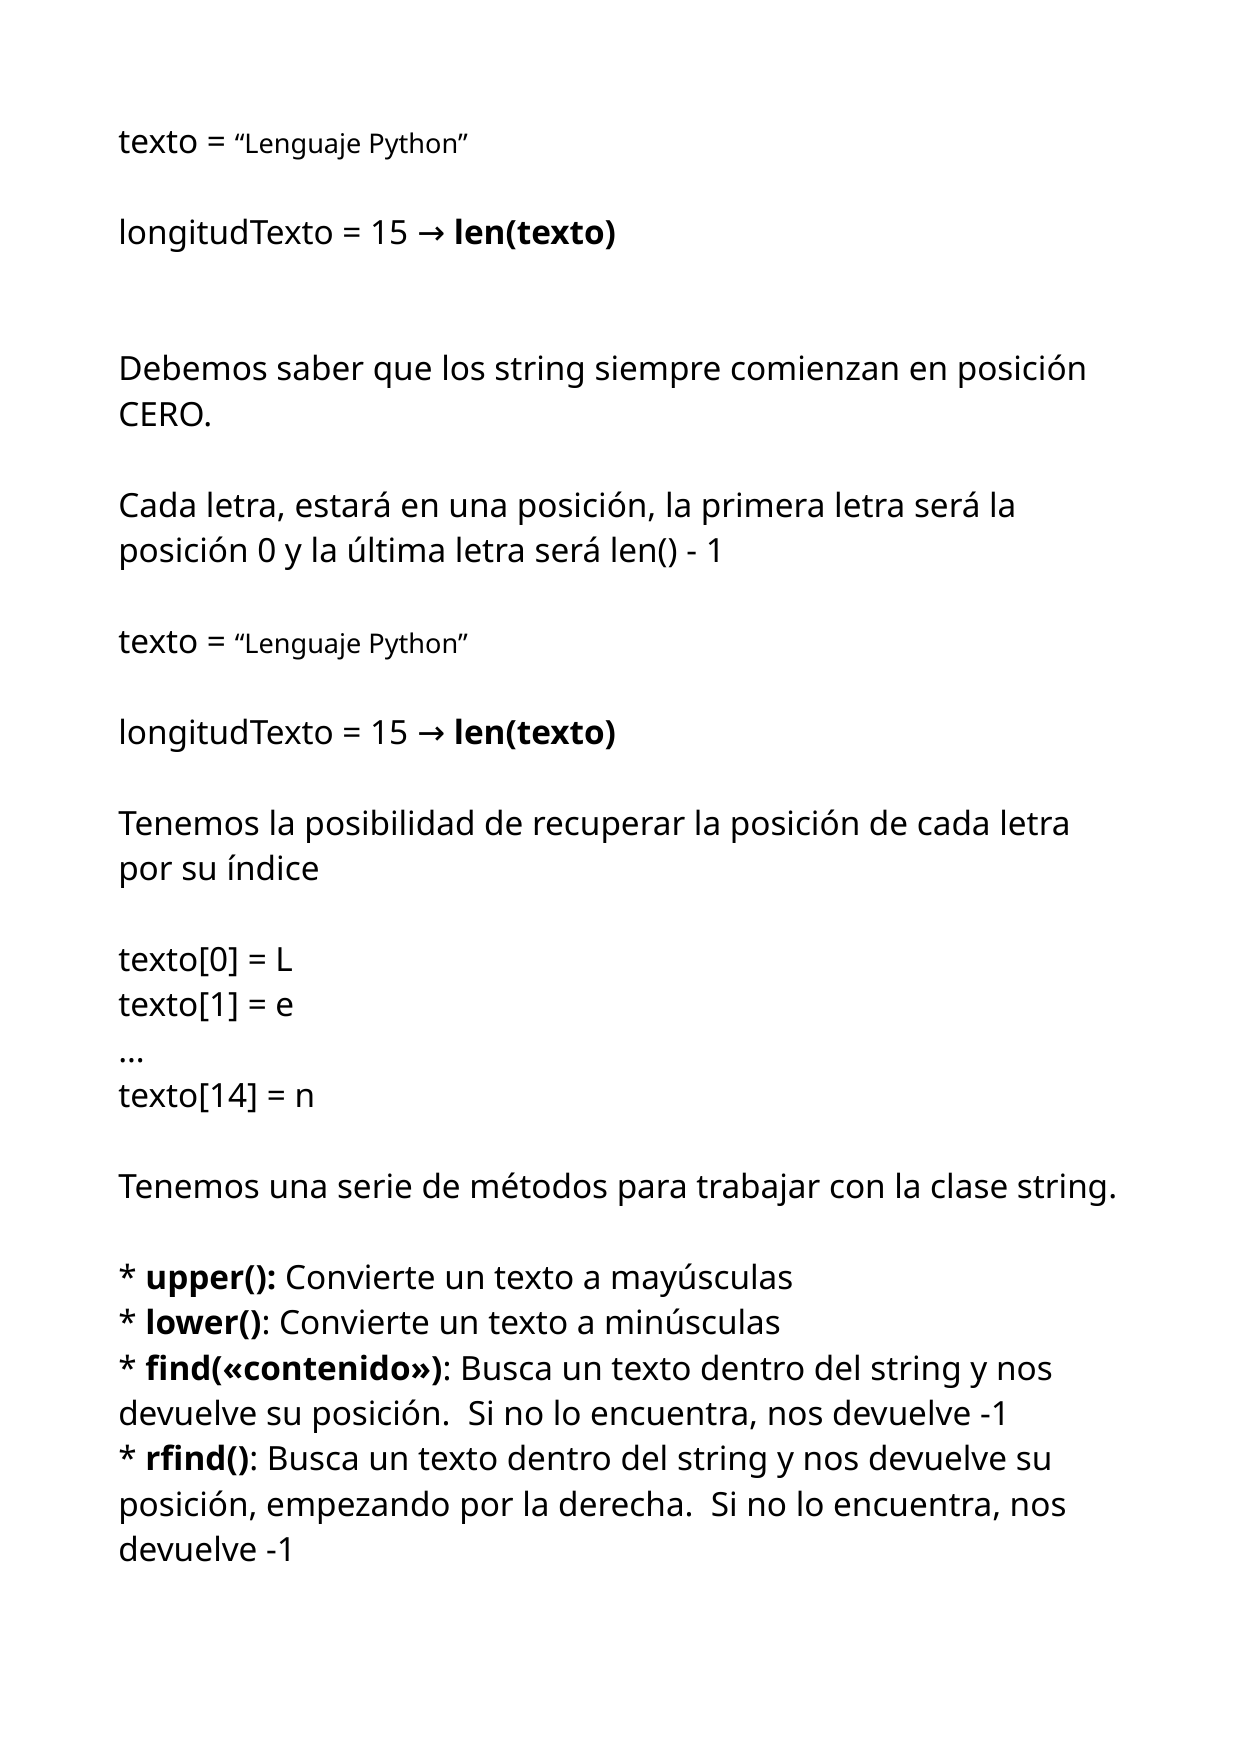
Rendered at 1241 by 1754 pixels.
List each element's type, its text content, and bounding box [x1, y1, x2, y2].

text * find(«contenido»): Busca un texto dentro del string y nos devuelve su posición. Si no lo encuentra, nos devuelve -1 [118, 1344, 1122, 1435]
text Tenemos la posibilidad de recuperar la posición de cada letra por su índice [118, 799, 1122, 890]
text Cada letra, estará en una posición, la primera letra será la posición 0 y la última letra será len() - 1 [118, 481, 1122, 572]
text * rfind(): Busca un texto dentro del string y nos devuelve su posición, empezando por la derecha. Si no lo encuentra, nos devuelve -1 [118, 1435, 1122, 1571]
text Tenemos una serie de métodos para trabajar con la clase string. [118, 1163, 1122, 1208]
text texto[1] = e [118, 981, 1122, 1026]
text * upper(): Convierte un texto a mayúsculas [118, 1253, 1122, 1299]
text texto[0] = L [118, 936, 1122, 981]
text texto = “Lenguaje Python” [118, 618, 1122, 663]
text longitudTexto = 15 → len(texto) [118, 209, 1122, 254]
text texto[14] = n [118, 1072, 1122, 1117]
text texto = “Lenguaje Python” [118, 118, 1122, 163]
text longitudTexto = 15 → len(texto) [118, 708, 1122, 754]
text * lower(): Convierte un texto a minúsculas [118, 1299, 1122, 1344]
text … [118, 1026, 1122, 1072]
text Debemos saber que los string siempre comienzan en posición CERO. [118, 345, 1122, 436]
